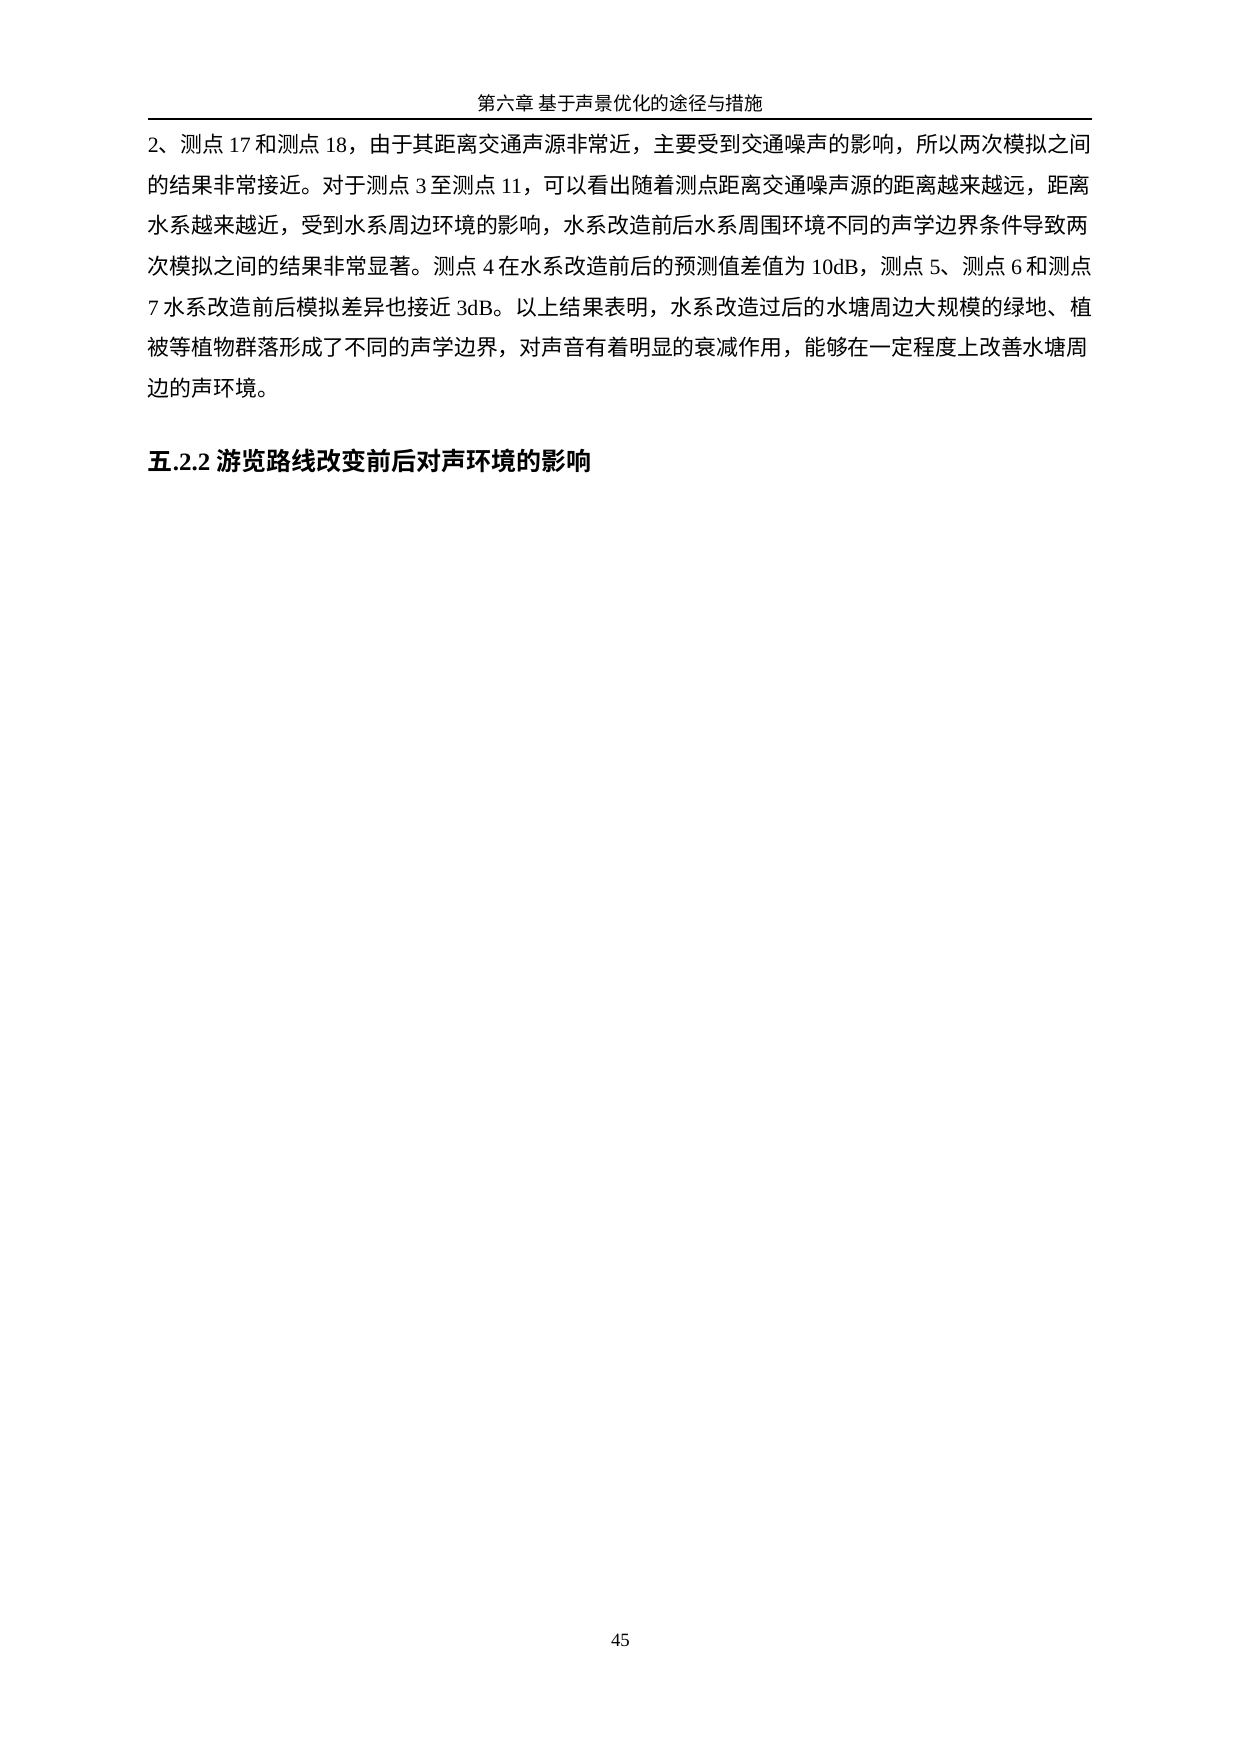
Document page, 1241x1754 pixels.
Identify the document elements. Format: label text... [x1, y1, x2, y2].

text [148, 127, 1092, 403]
text 游览路线改变前后对声环境的影响 [148, 427, 1092, 492]
